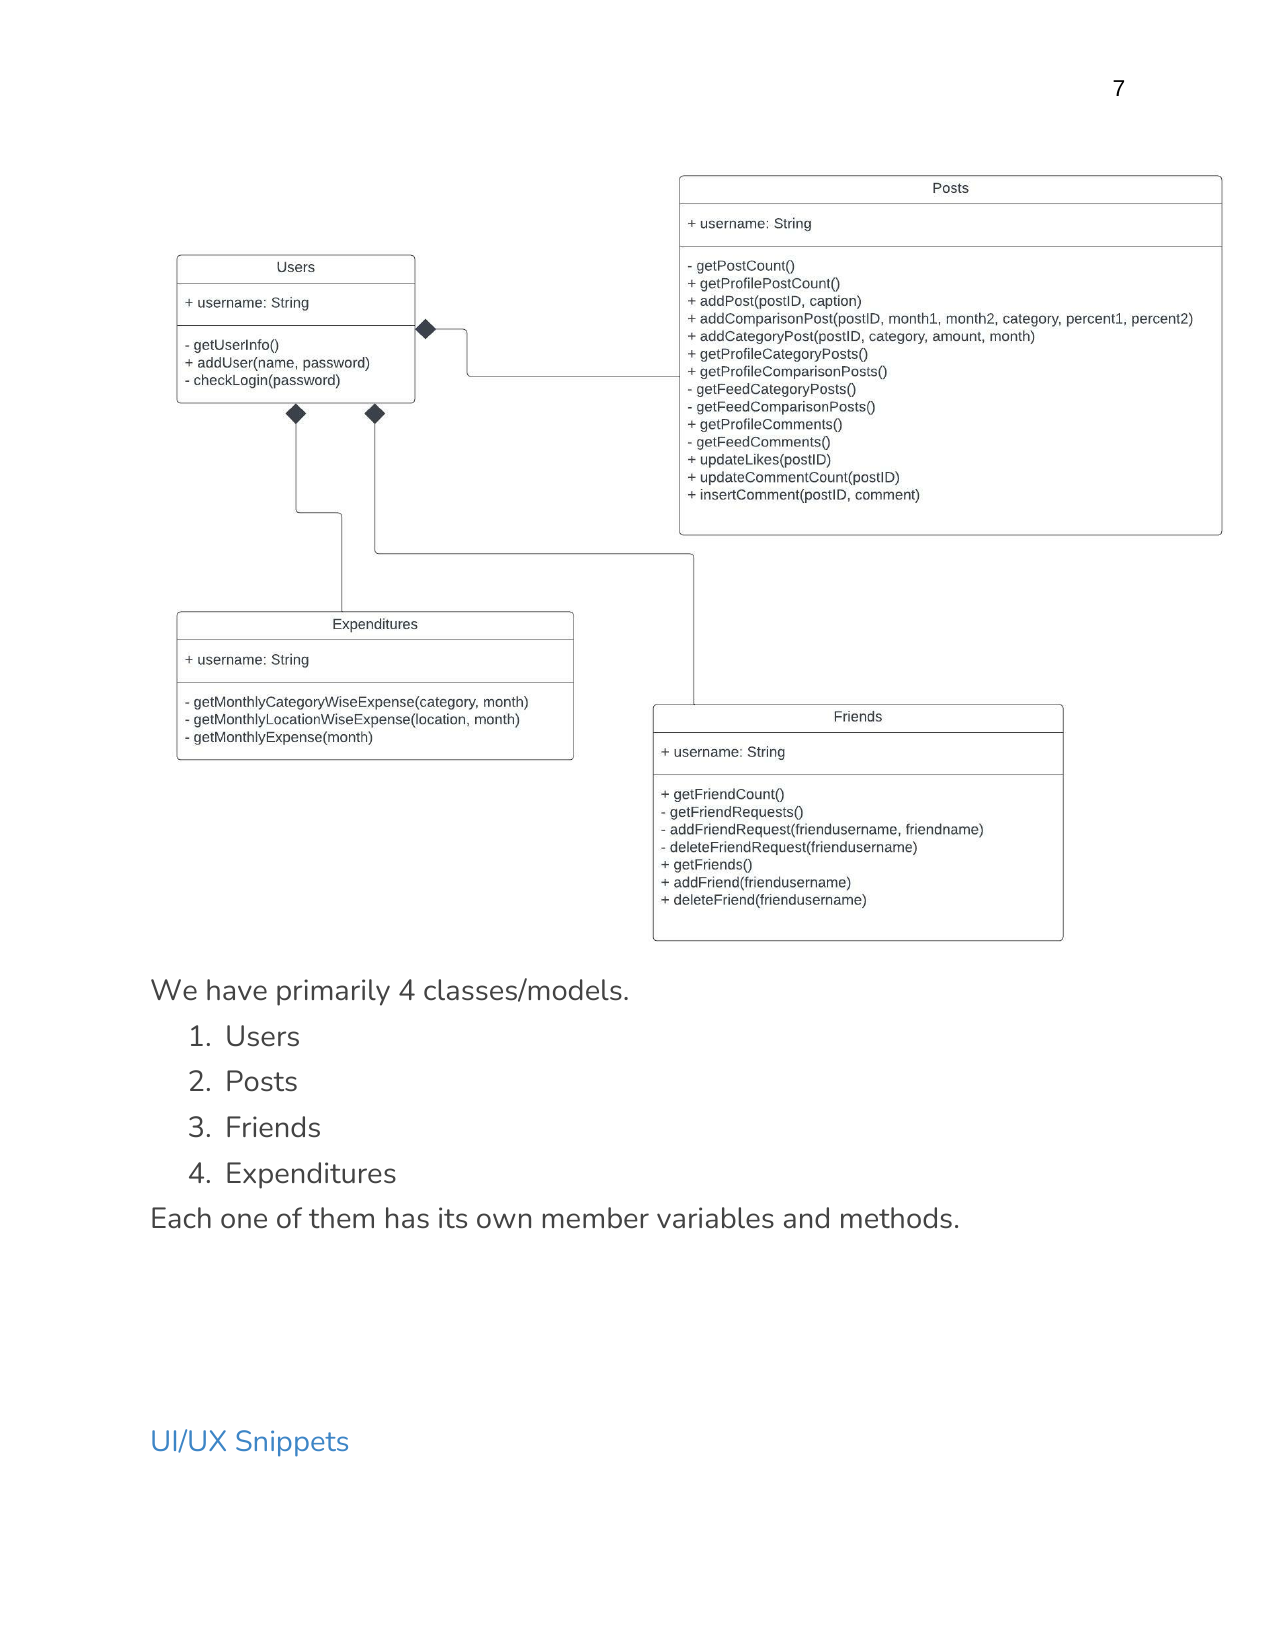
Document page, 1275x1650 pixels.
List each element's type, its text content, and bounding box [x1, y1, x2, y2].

list Users [187, 1016, 1125, 1056]
list Posts [187, 1062, 1125, 1102]
picture [150, 150, 1248, 967]
list Friends [187, 1108, 1125, 1148]
text UI/UX Snippets [150, 1422, 1125, 1461]
list Expenditures [187, 1154, 1125, 1193]
text We have primarily 4 classes/models. [150, 971, 1125, 1011]
text Each one of them has its own member variables and methods. [150, 1199, 1125, 1239]
